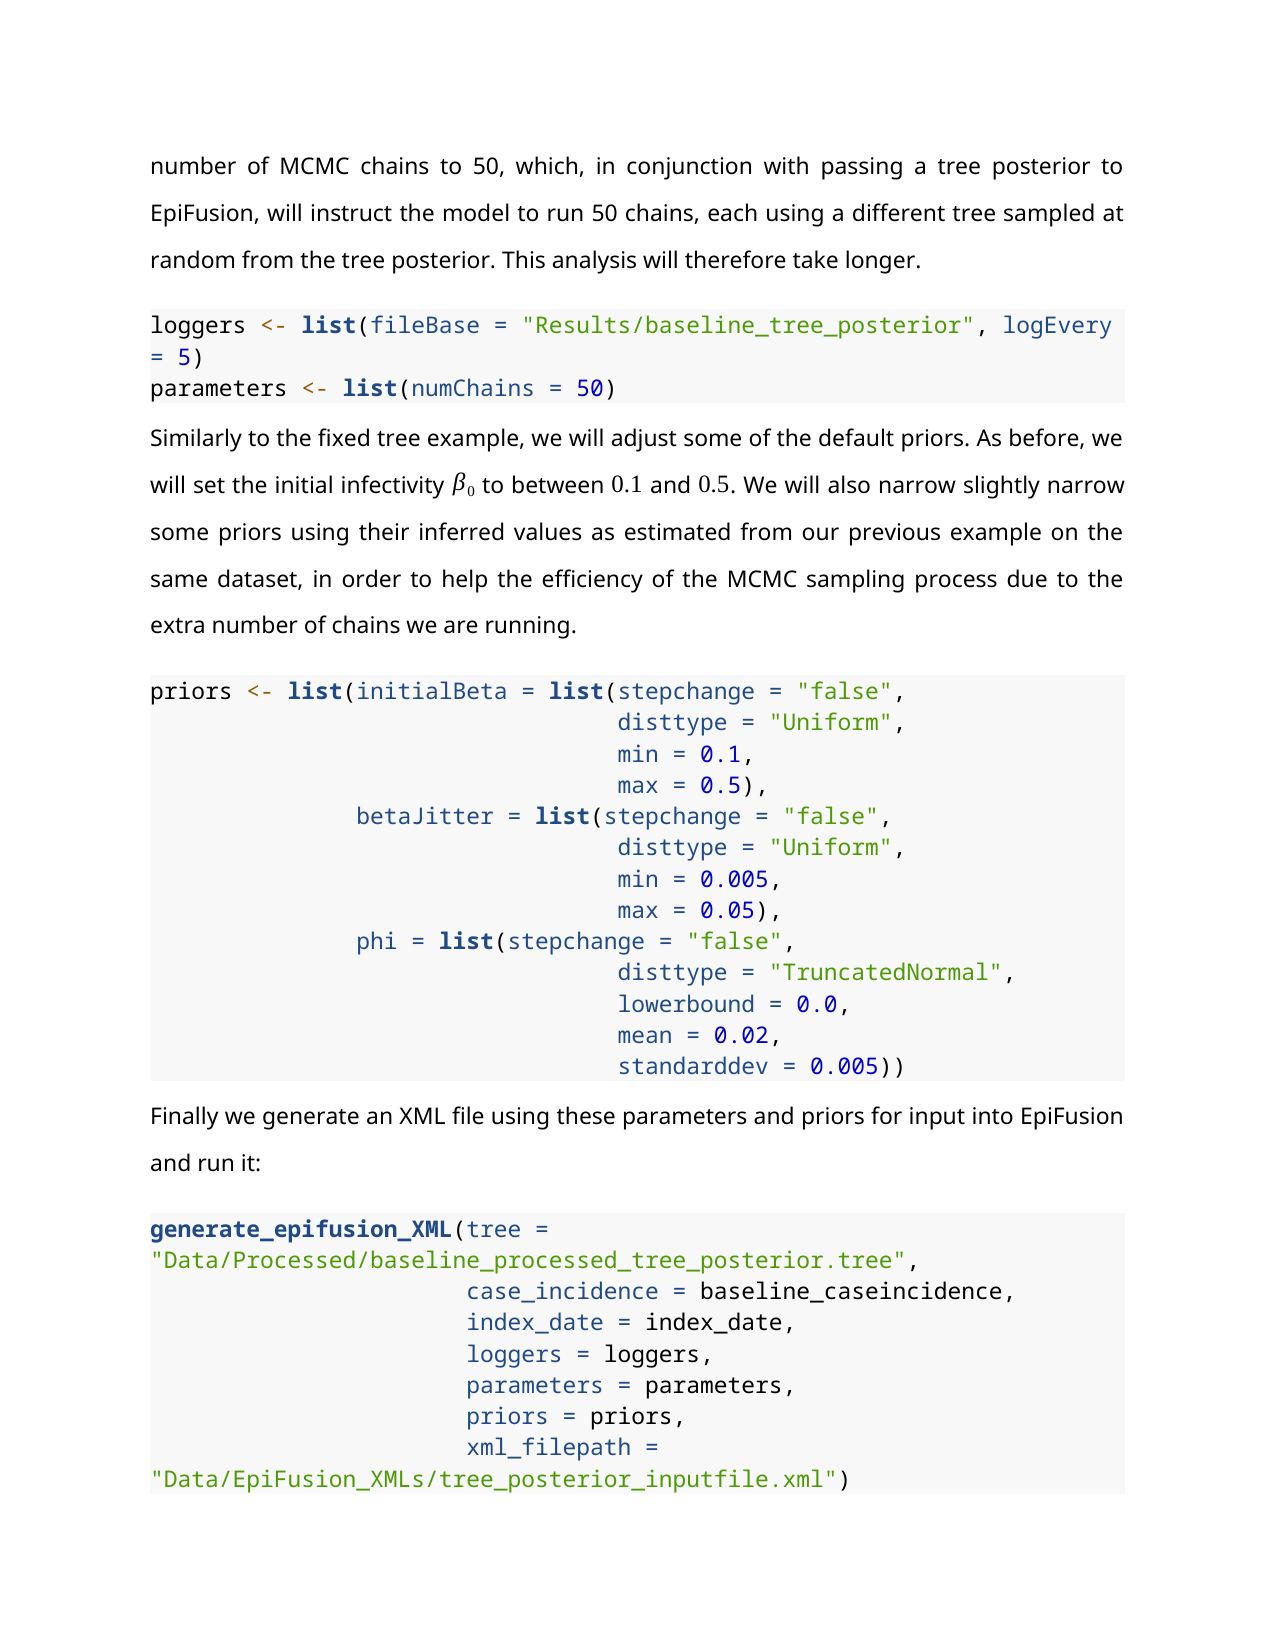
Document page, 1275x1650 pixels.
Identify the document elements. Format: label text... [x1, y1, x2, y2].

text loggers <- list(fileBase = "Results/baseline_tree_posterior", logEvery = 5) parameters <- list(numChains = 50) [205, 309, 1125, 403]
text Similarly to the fixed tree example, we will adjust some of the default priors. As before, we will set the initial infectivity to between and . We will also narrow slightly narrow some priors using their inferred values as estimated from our previous example on the same dataset, in order to help the efficiency of the MCMC sampling process due to the extra number of chains we are running. [150, 422, 1125, 641]
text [150, 150, 1125, 275]
text Finally we generate an XML file using these parameters and priors for input into EpiFusion and run it: [150, 1100, 1125, 1178]
text priors <- list(initialBeta = list(stepchange = "false", disttype = "Uniform", min = 0.1, max = 0.5), betaJitter = list(stepchange = "false", disttype = "Uniform", min = 0.005, max = 0.05), phi = list(stepchange = "false", disttype = "TruncatedNormal", lowerbound = 0.0, mean = 0.02, standarddev = 0.005)) [755, 675, 1125, 1081]
